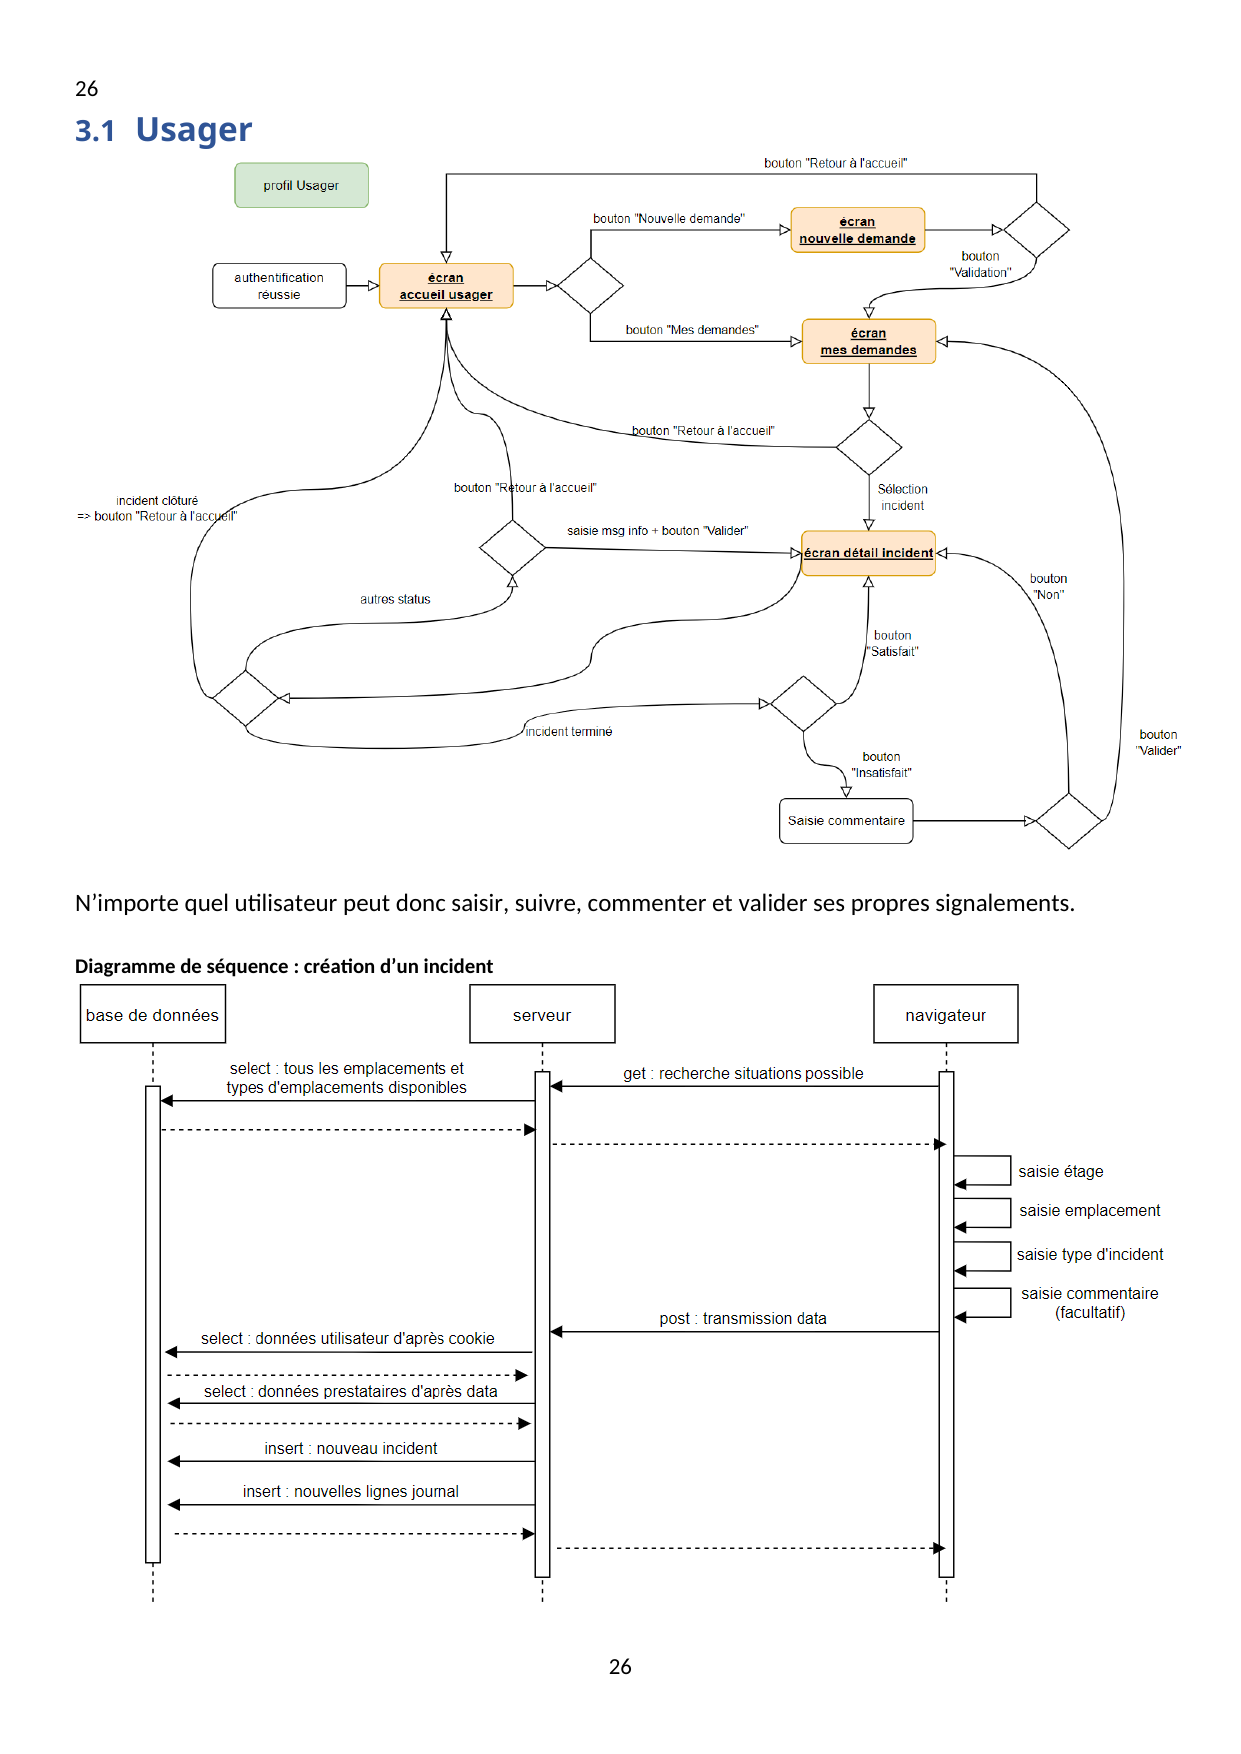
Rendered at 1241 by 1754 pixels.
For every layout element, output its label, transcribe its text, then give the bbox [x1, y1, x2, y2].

picture [75, 155, 1186, 853]
text Diagramme de séquence : création d’un incident [75, 953, 1165, 978]
subtitle Usager [75, 106, 1165, 151]
picture [75, 980, 1166, 1607]
text N’importe quel utilisateur peut donc saisir, suivre, commenter et valider ses propres signalements. [75, 887, 1165, 918]
